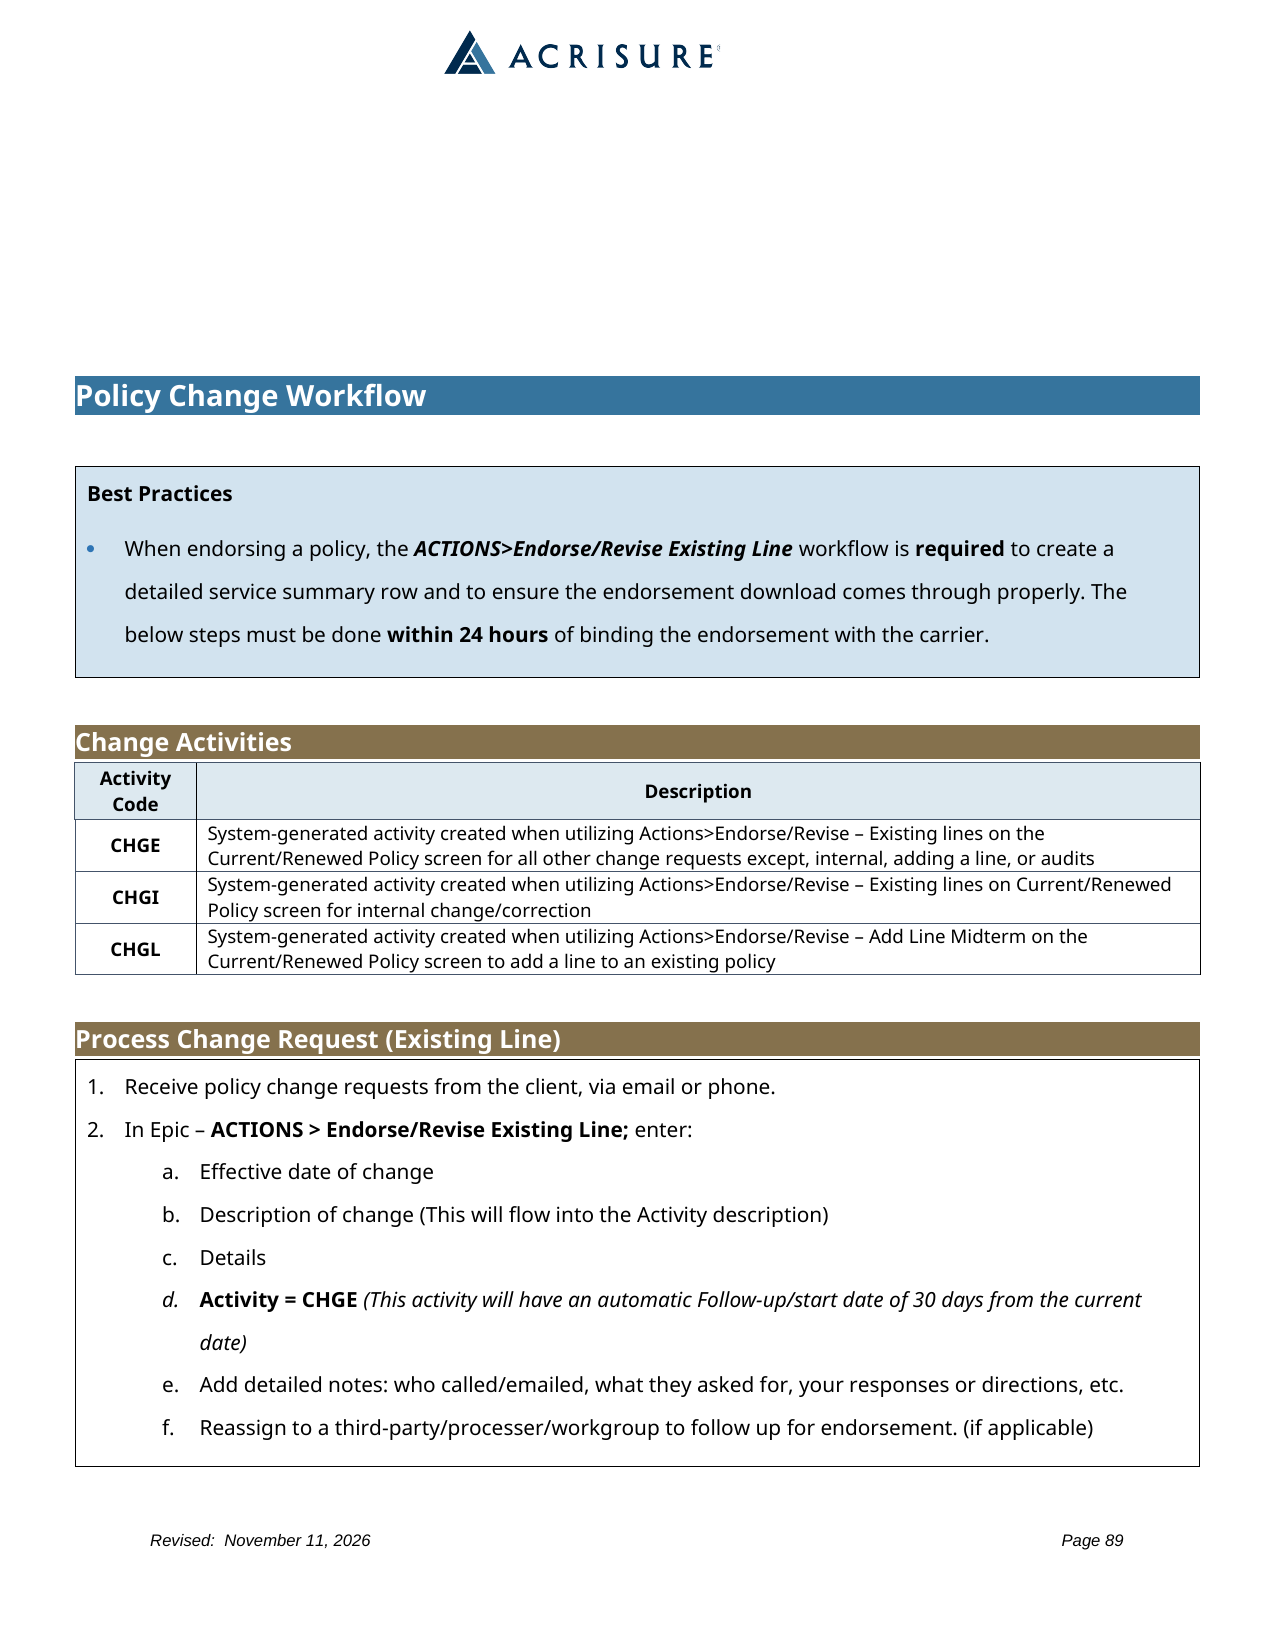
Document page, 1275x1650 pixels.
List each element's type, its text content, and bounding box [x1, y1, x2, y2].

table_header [76, 1060, 1199, 1466]
picture [442, 23, 721, 80]
table_cell CHGL [76, 924, 196, 974]
subtitle Change Activities [75, 725, 1200, 759]
table_cell CHGI [76, 872, 196, 923]
table_cell System-generated activity created when utilizing Actions>Endorse/Revise – Add Line Midterm on the Current/Renewed Policy screen to add a line to an existing policy [197, 924, 1200, 974]
subtitle Policy Change Workflow [75, 376, 1200, 415]
subtitle Process Change Request (Existing Line) [75, 1022, 1200, 1056]
table_header Description [197, 763, 1200, 819]
table_cell System-generated activity created when utilizing Actions>Endorse/Revise – Existing lines on the Current/Renewed Policy screen for all other change requests except, internal, adding a line, or audits [197, 820, 1200, 871]
table_header Activity Code [75, 763, 196, 819]
table_cell System-generated activity created when utilizing Actions>Endorse/Revise – Existing lines on Current/Renewed Policy screen for internal change/correction [197, 872, 1200, 923]
table_cell CHGE [76, 820, 196, 871]
table_header Best Practices When endorsing a policy, the ACTIONS>Endorse/Revise Existing Line workflow is required to create a detailed service summary row and to ensure the endorsement download comes through properly. The below steps must be done within 24 hours of binding the endorsement with the carrier. [76, 467, 1199, 677]
